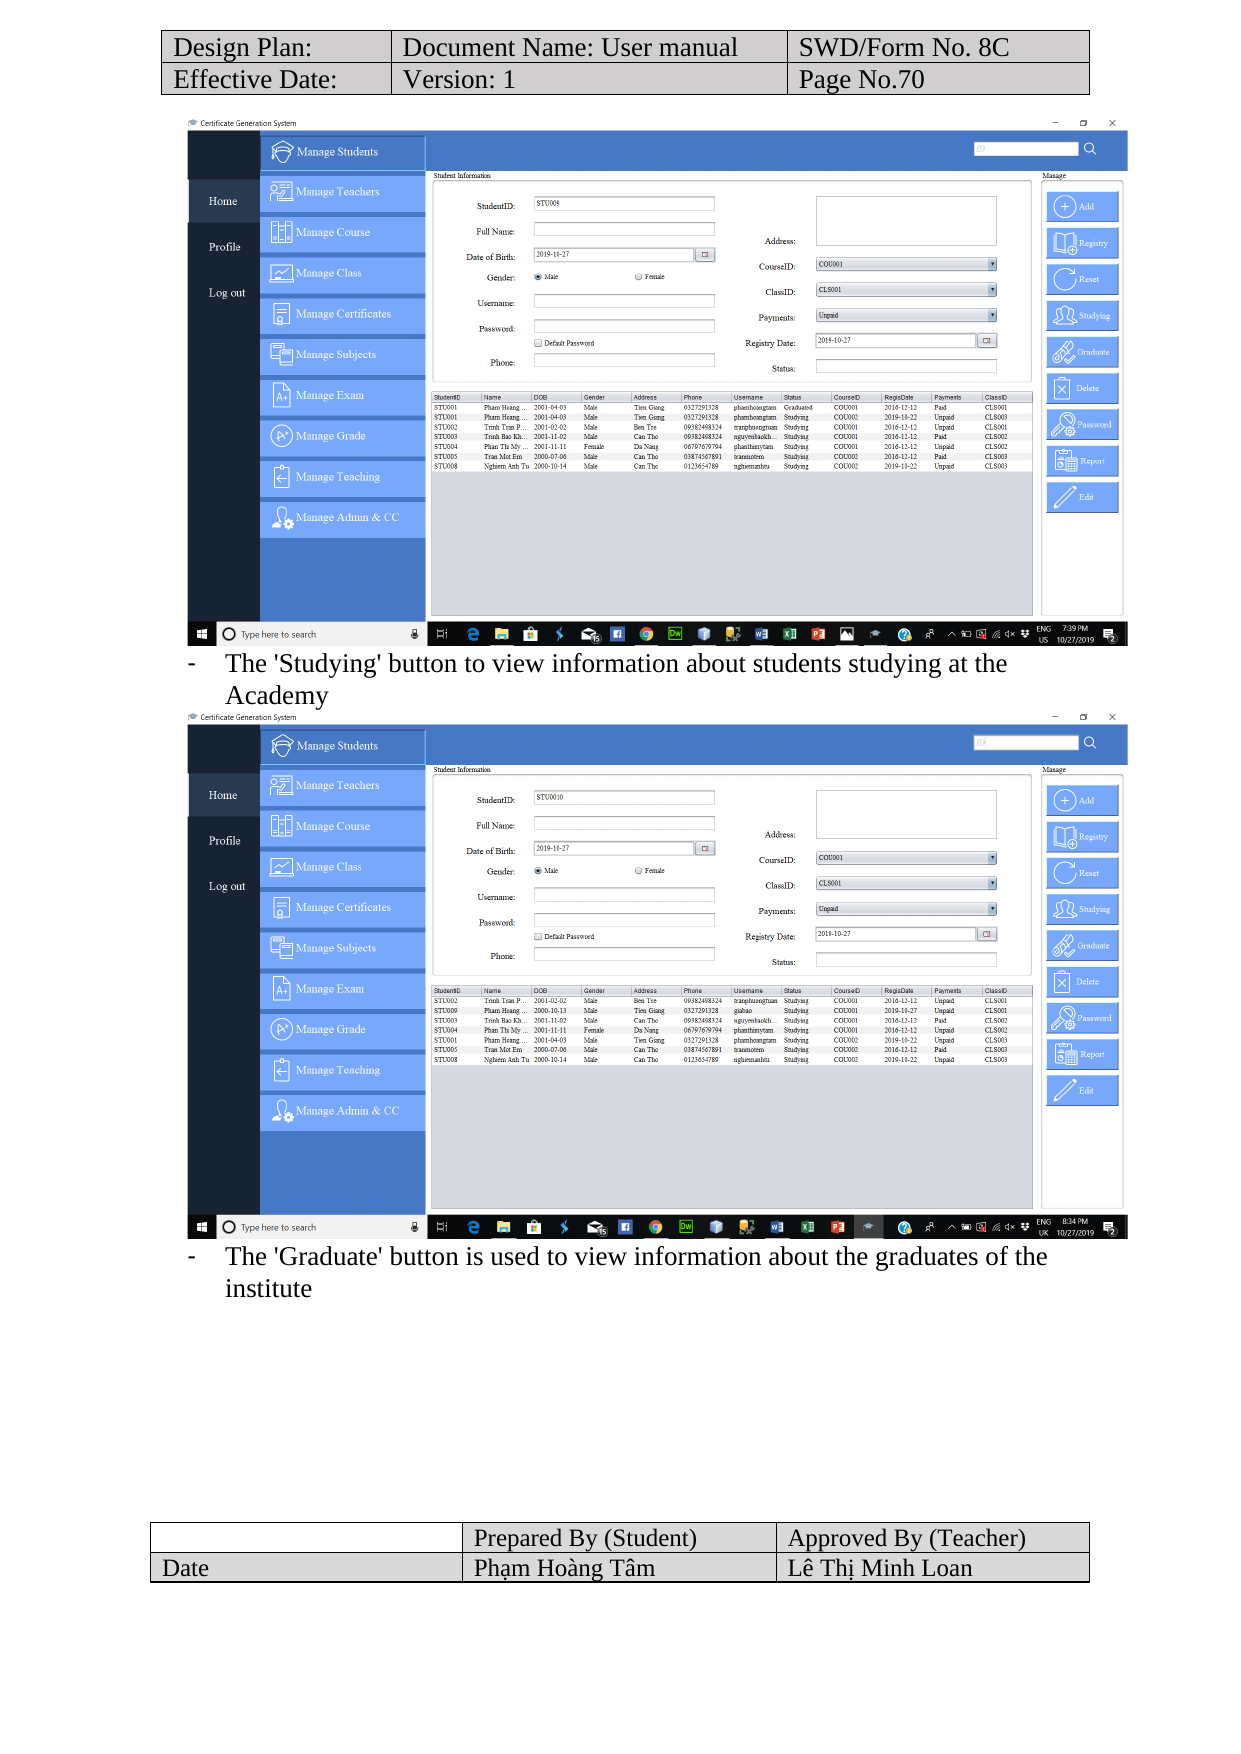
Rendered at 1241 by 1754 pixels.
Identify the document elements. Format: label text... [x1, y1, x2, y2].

picture [187, 710, 1128, 1239]
list The 'Graduate' button is used to view information about the graduates of the institute [187, 1239, 1090, 1303]
list The 'Studying' button to view information about students studying at the Academy [187, 646, 1090, 710]
picture [187, 117, 1128, 646]
